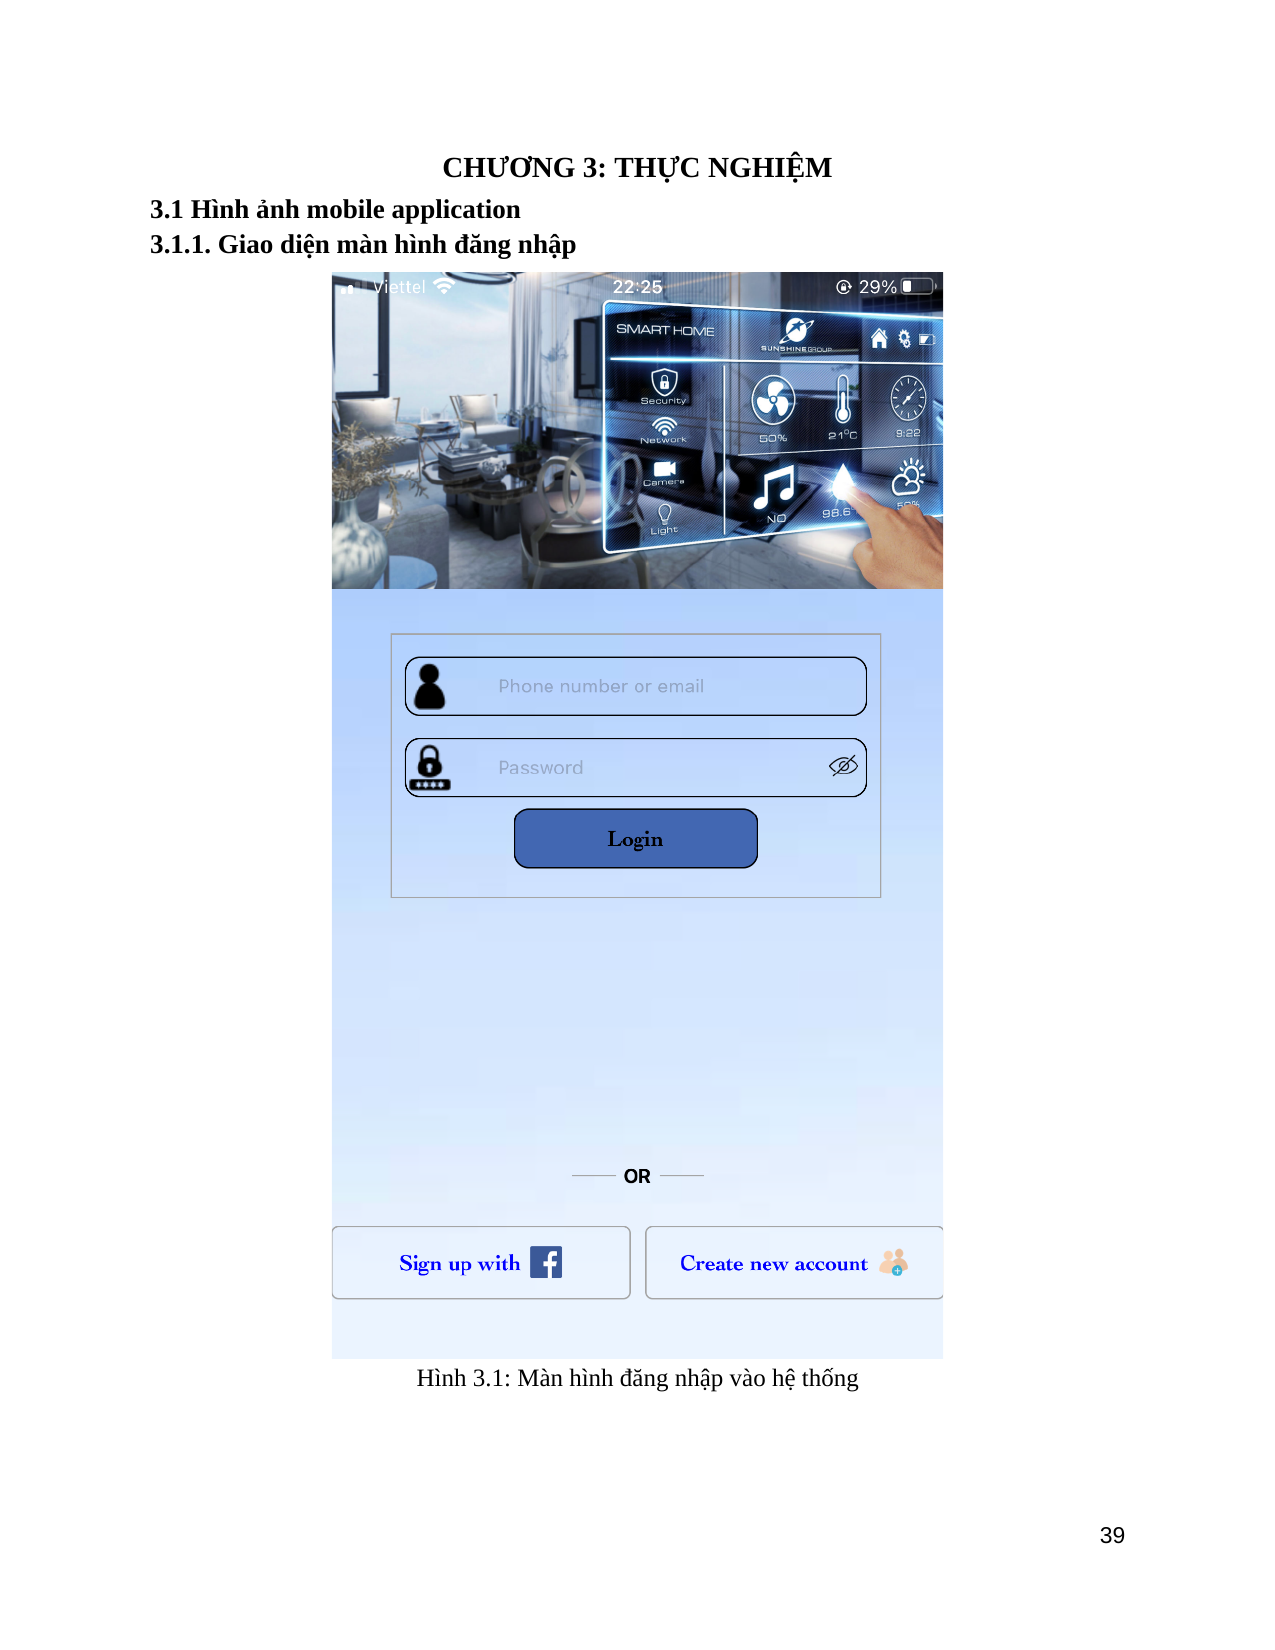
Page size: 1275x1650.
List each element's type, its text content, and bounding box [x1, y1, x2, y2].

subtitle 3.1 Hình ảnh mobile application [150, 193, 1125, 224]
subtitle 3.1.1. Giao diện màn hình đăng nhập [150, 228, 1125, 259]
picture [331, 272, 944, 1359]
subtitle CHƯƠNG 3: THỰC NGHIỆM [150, 150, 1125, 183]
text Hình 3.1: Màn hình đăng nhập vào hệ thống [150, 1363, 1125, 1392]
